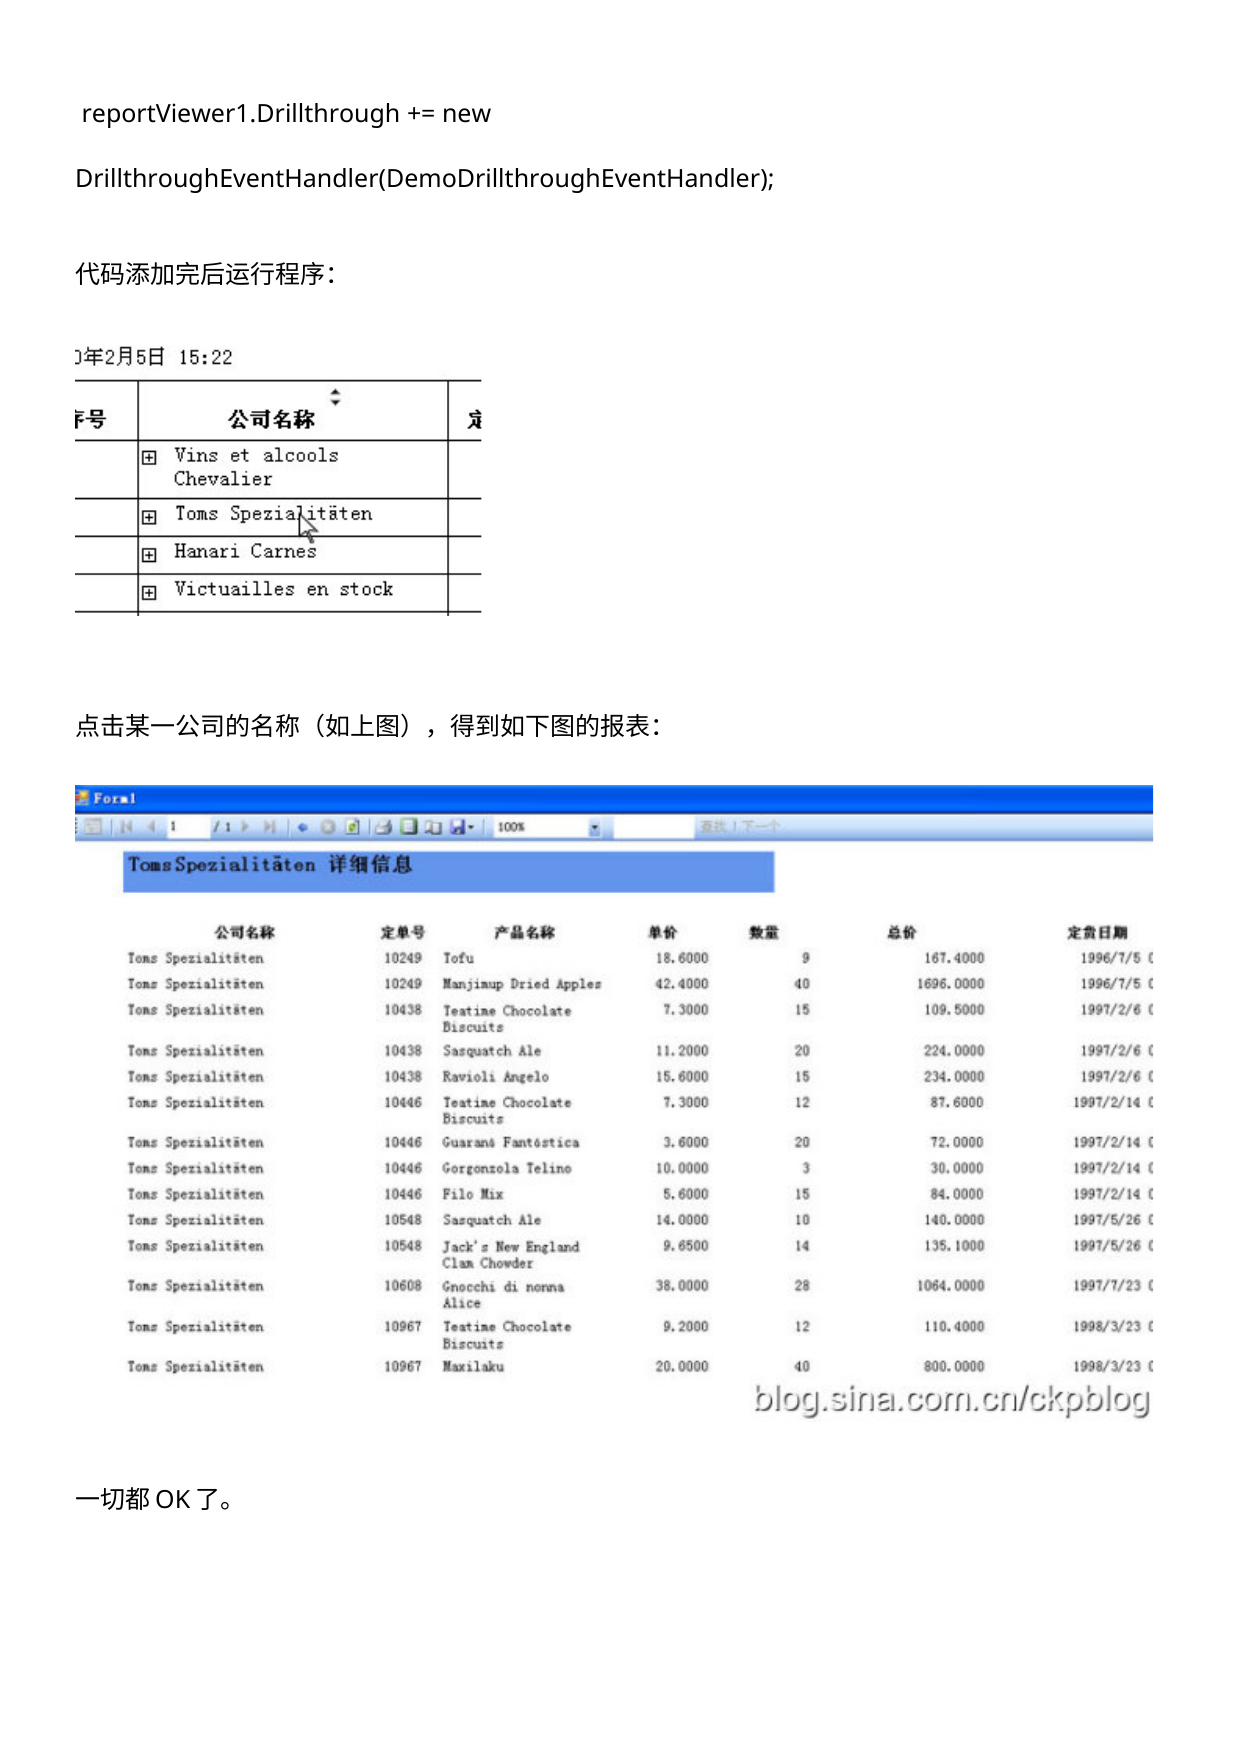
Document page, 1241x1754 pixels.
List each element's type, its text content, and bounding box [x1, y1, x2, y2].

picture [75, 334, 482, 616]
text 代码添加完后运行程序： [75, 240, 1165, 305]
text 一切都OK了。 [75, 1465, 1165, 1530]
text reportViewer1.Drillthrough += new DrillthroughEventHandler(DemoDrillthroughEventHandler); [75, 81, 1165, 211]
text 点击某一公司的名称（如上图），得到如下图的报表： [75, 334, 1165, 757]
picture [75, 785, 1154, 1422]
